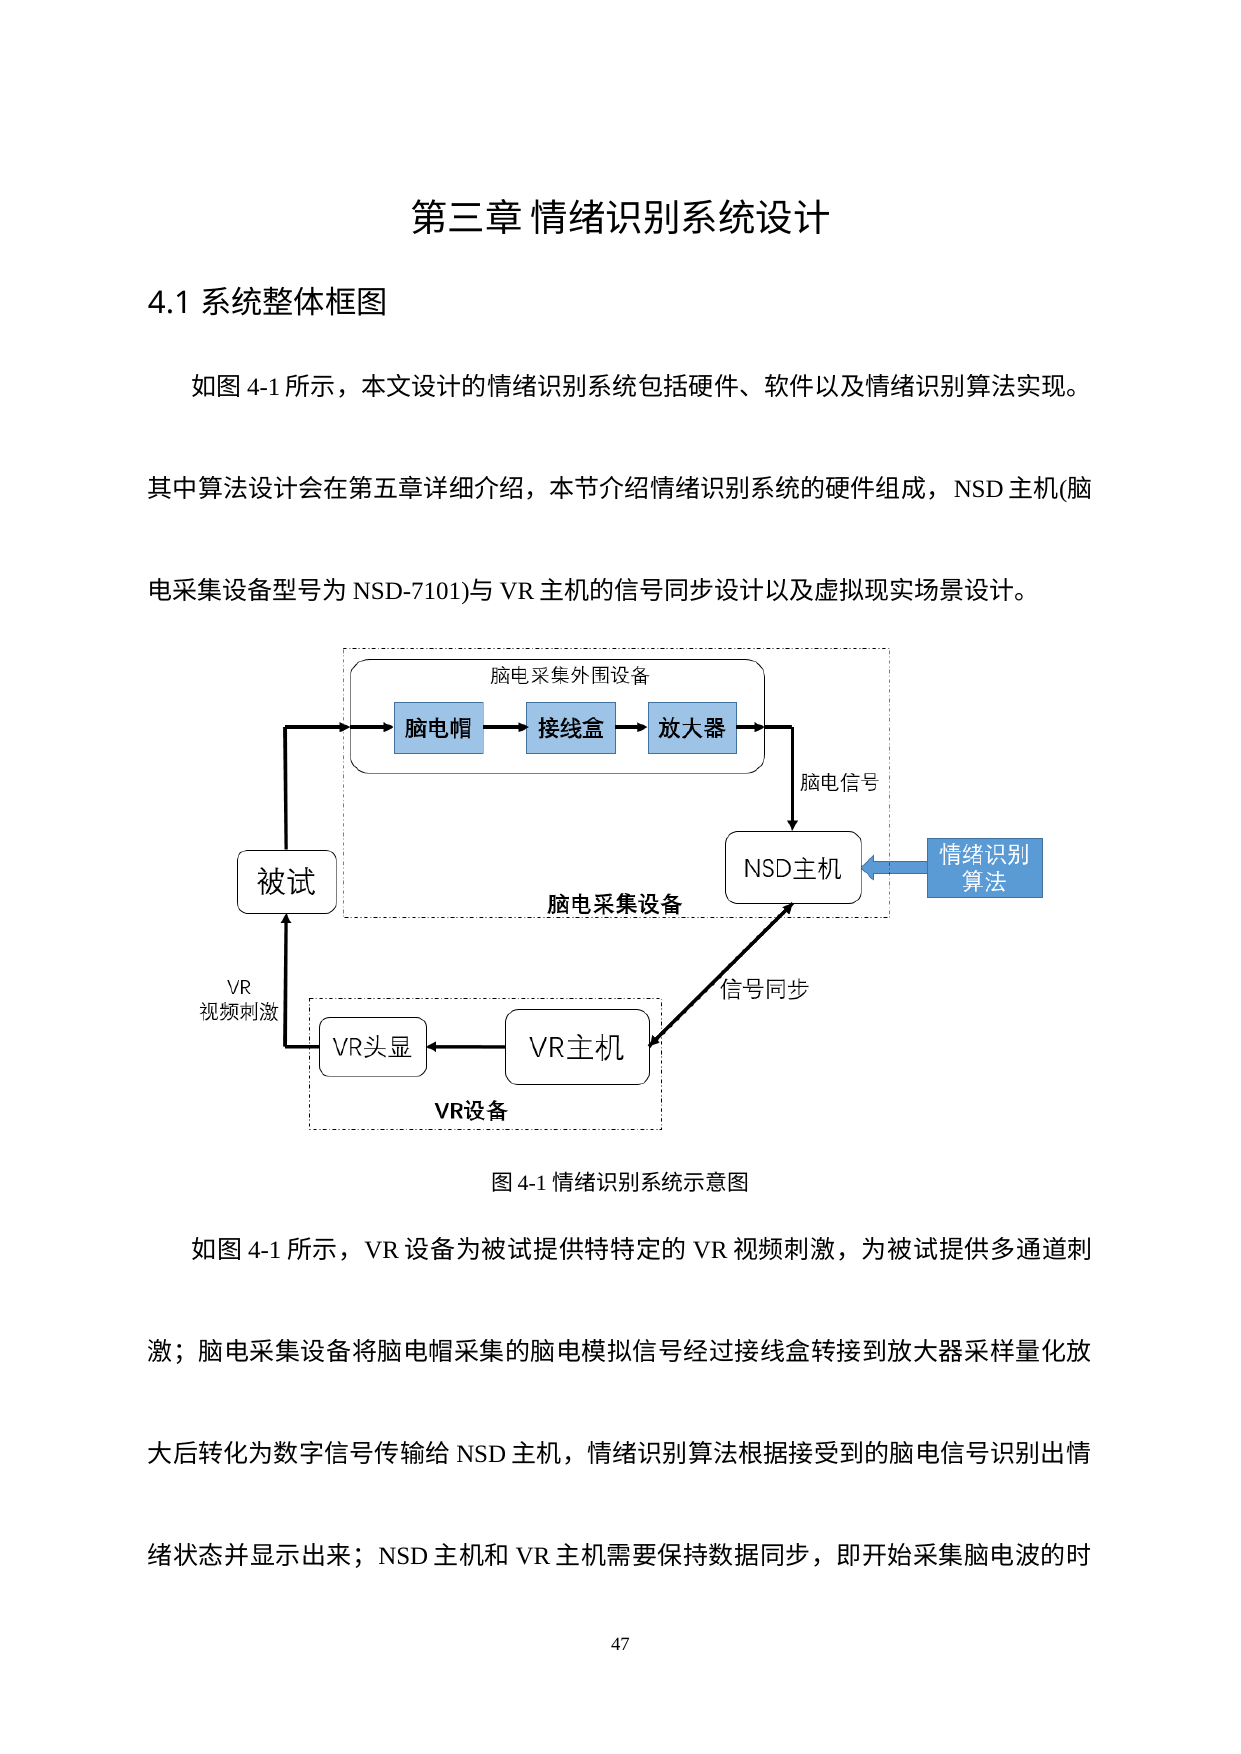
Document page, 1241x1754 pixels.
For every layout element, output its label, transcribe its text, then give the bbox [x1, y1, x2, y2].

text 如图4-1所示，本文设计的情绪识别系统包括硬件、软件以及情绪识别算法实现。其中算法设计会在第五章详细介绍，本节介绍情绪识别系统的硬件组成，NSD主机(脑电采集设备型号为NSD-7101)与VR主机的信号同步设计以及虚拟现实场景设计。 [148, 351, 1092, 622]
picture [190, 640, 1050, 1140]
subtitle 第三章 情绪识别系统设计 [148, 181, 1092, 249]
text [148, 1214, 1092, 1587]
subtitle 4.1 系统整体框图 [148, 266, 1092, 334]
text 图4-1 情绪识别系统示意图 [148, 1164, 1092, 1198]
